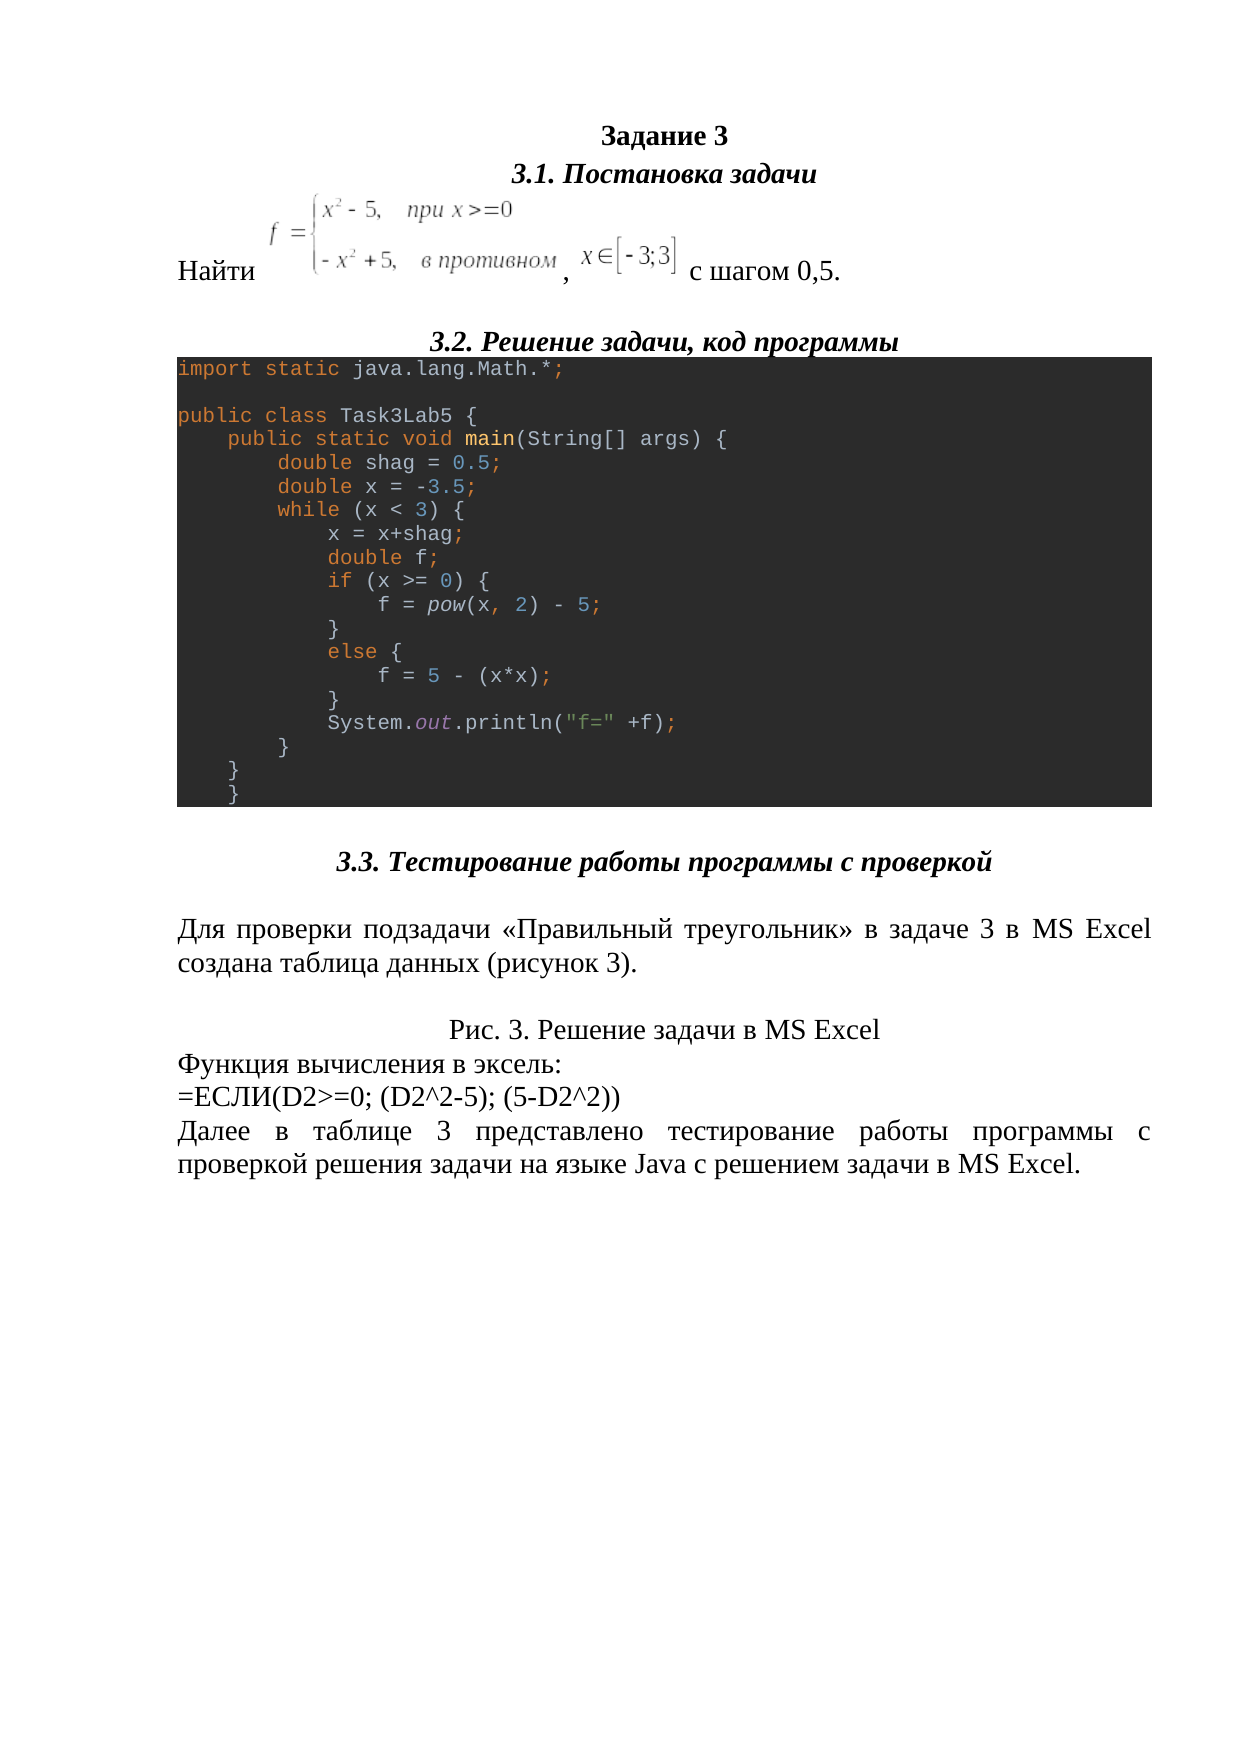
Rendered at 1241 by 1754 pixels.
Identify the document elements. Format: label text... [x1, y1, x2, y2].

subtitle 3.2. Решение задачи, код программы [177, 324, 1152, 357]
text Далее в таблице 3 представлено тестирование работы программы с проверкой решения задачи на языке Java с решением задачи в MS Excel. [177, 1113, 1152, 1180]
text import static java.lang.Math.*; public class Task3Lab5 { public static void main(String[] args) { double shag = 0.5; double x = -3.5; while (x < 3) { x = x+shag; double f; if (x >= 0) { f = pow(x, 2) - 5; } else { f = 5 - (x*x); } System.out.println("f=" +f); } } } [177, 357, 1152, 807]
text =ЕСЛИ(D2>=0; (D2^2-5); (5-D2^2)) [177, 1079, 1152, 1113]
text Функция вычисления в эксель: [177, 1046, 1152, 1079]
subtitle Задание 3 [177, 118, 1152, 152]
text Для проверки подзадачи «Правильный треугольник» в задаче 3 в MS Excel создана таблица данных (рисунок 3). [177, 912, 1152, 979]
subtitle 3.3. Тестирование работы программы с проверкой [177, 844, 1152, 878]
text Рис. 3. Решение задачи в MS Excel [177, 1012, 1152, 1046]
subtitle 3.1. Постановка задачи [177, 156, 1152, 189]
text Найти , с шагом 0,5. [177, 189, 1152, 286]
